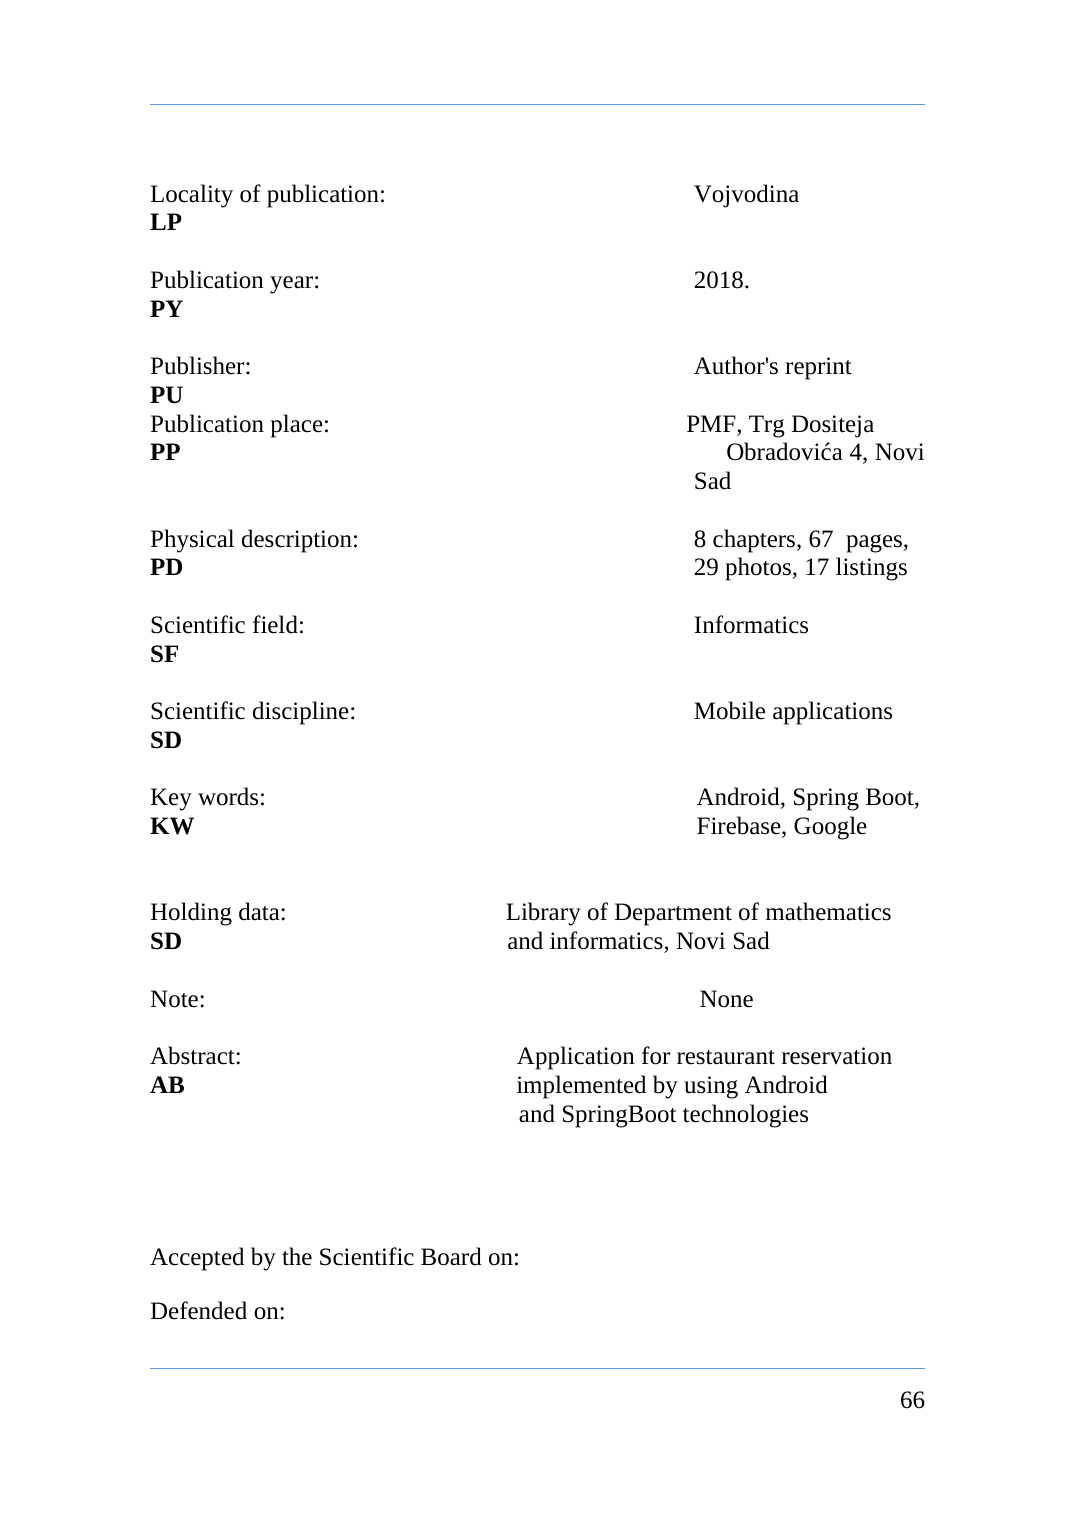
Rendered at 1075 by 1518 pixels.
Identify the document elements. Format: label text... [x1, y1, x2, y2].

text Abstract: Application for restaurant reservation [150, 1041, 925, 1070]
text Publisher: Author's reprint [150, 351, 925, 380]
text Publication year: 2018. [150, 265, 925, 294]
text Accepted by the Scientific Board on: [150, 1242, 925, 1271]
text PD 29 photos, 17 listings [150, 552, 925, 581]
text PU [150, 380, 925, 409]
text Defended on: [150, 1296, 925, 1325]
text Scientific field: Informatics [150, 610, 925, 639]
text Key words: Android, Spring Boot, [150, 782, 925, 811]
text PY [150, 294, 925, 322]
text SF [150, 639, 925, 667]
text Locality of publication: Vojvodina [150, 179, 925, 207]
text and SpringBoot technologies [150, 1099, 925, 1127]
text SD and informatics, Novi Sad [150, 926, 925, 955]
text Publication place: PMF, Trg Dositeja [150, 409, 925, 437]
text Holding data: Library of Department of mathematics [150, 897, 925, 926]
text AB implemented by using Android [150, 1070, 925, 1099]
text LP [150, 207, 925, 236]
text PP Obradovića 4, Novi Sad [150, 437, 925, 495]
text Note: None [150, 984, 925, 1012]
text KW Firebase, Google [150, 811, 925, 869]
text Scientific discipline: Mobile applications [150, 696, 925, 725]
text SD [150, 725, 925, 754]
text Physical description: 8 chapters, 67 pages, [150, 524, 925, 552]
